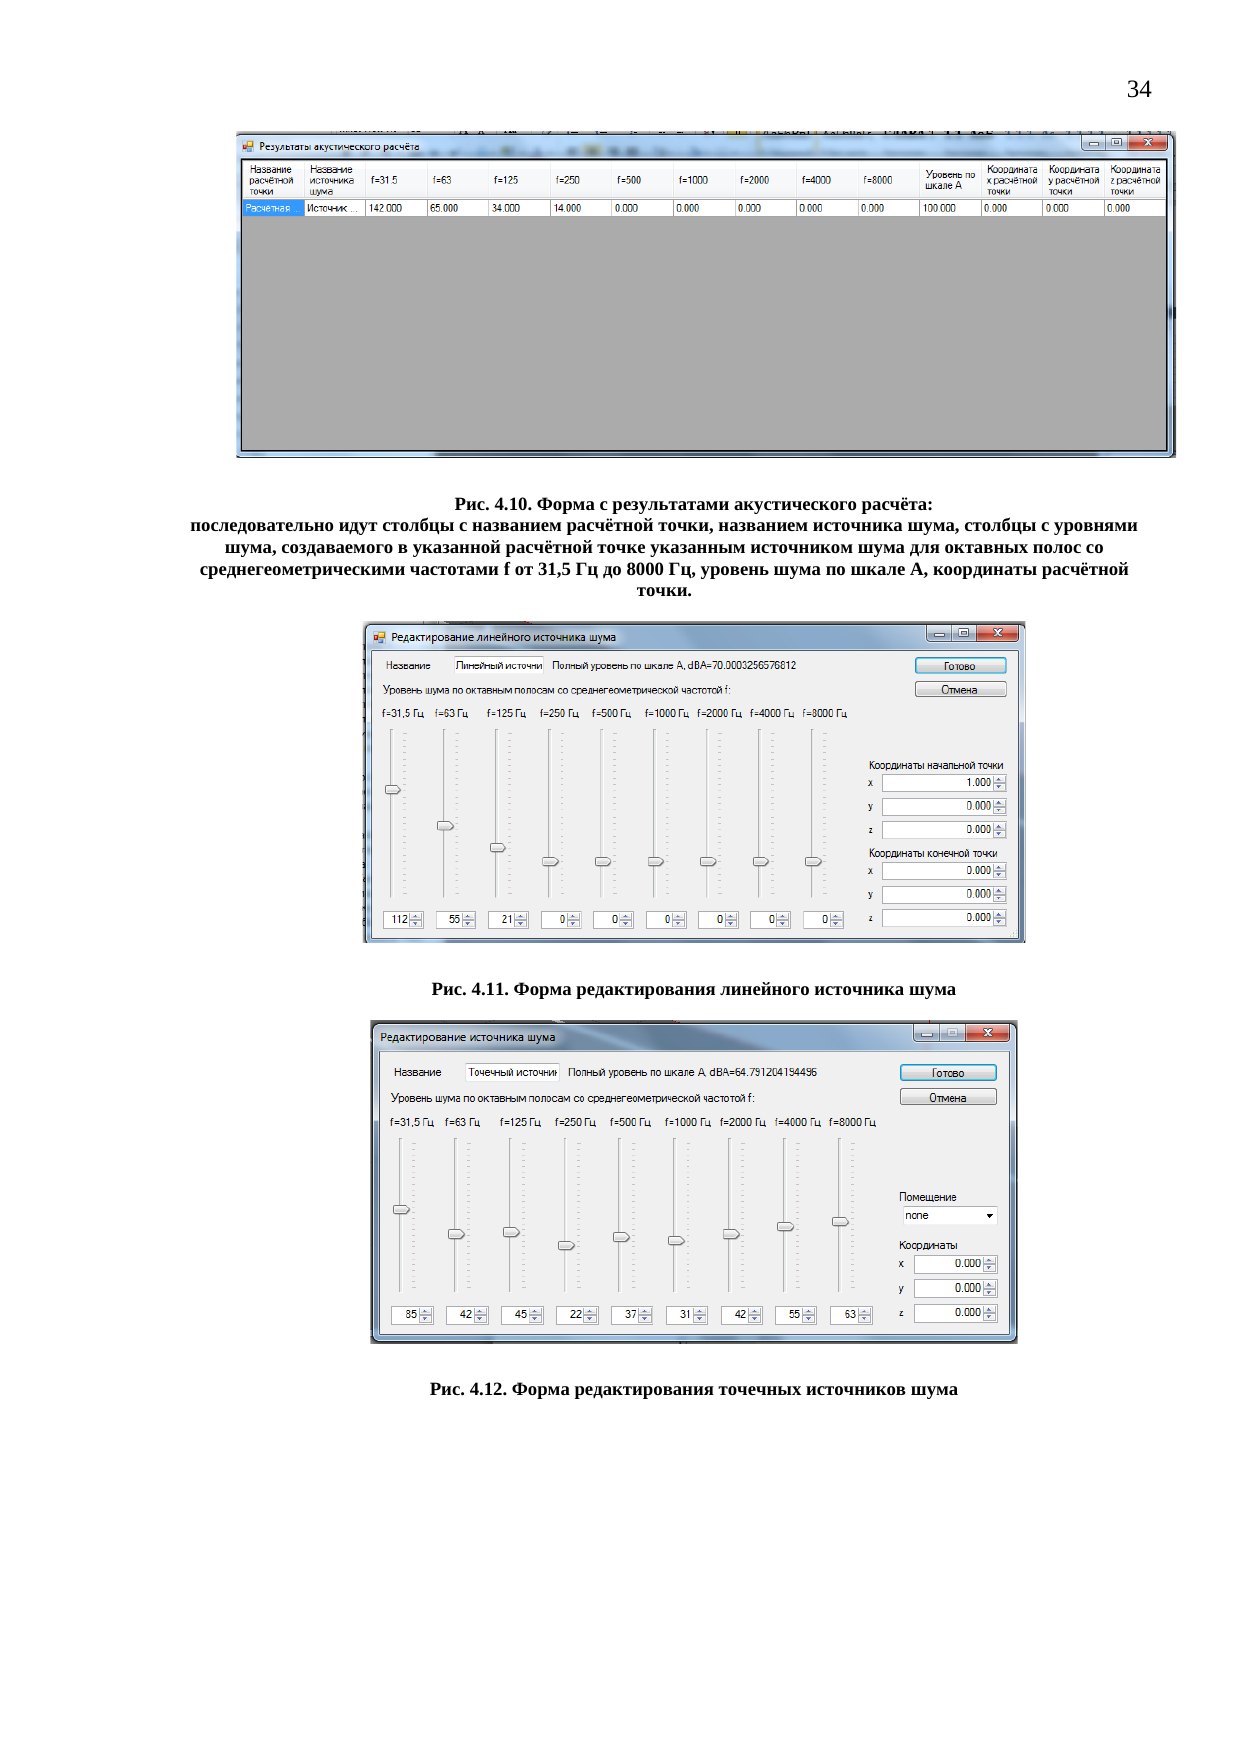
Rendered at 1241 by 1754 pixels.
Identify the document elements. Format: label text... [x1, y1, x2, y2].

picture [362, 621, 1026, 943]
picture [236, 131, 1177, 458]
picture [370, 1020, 1018, 1344]
